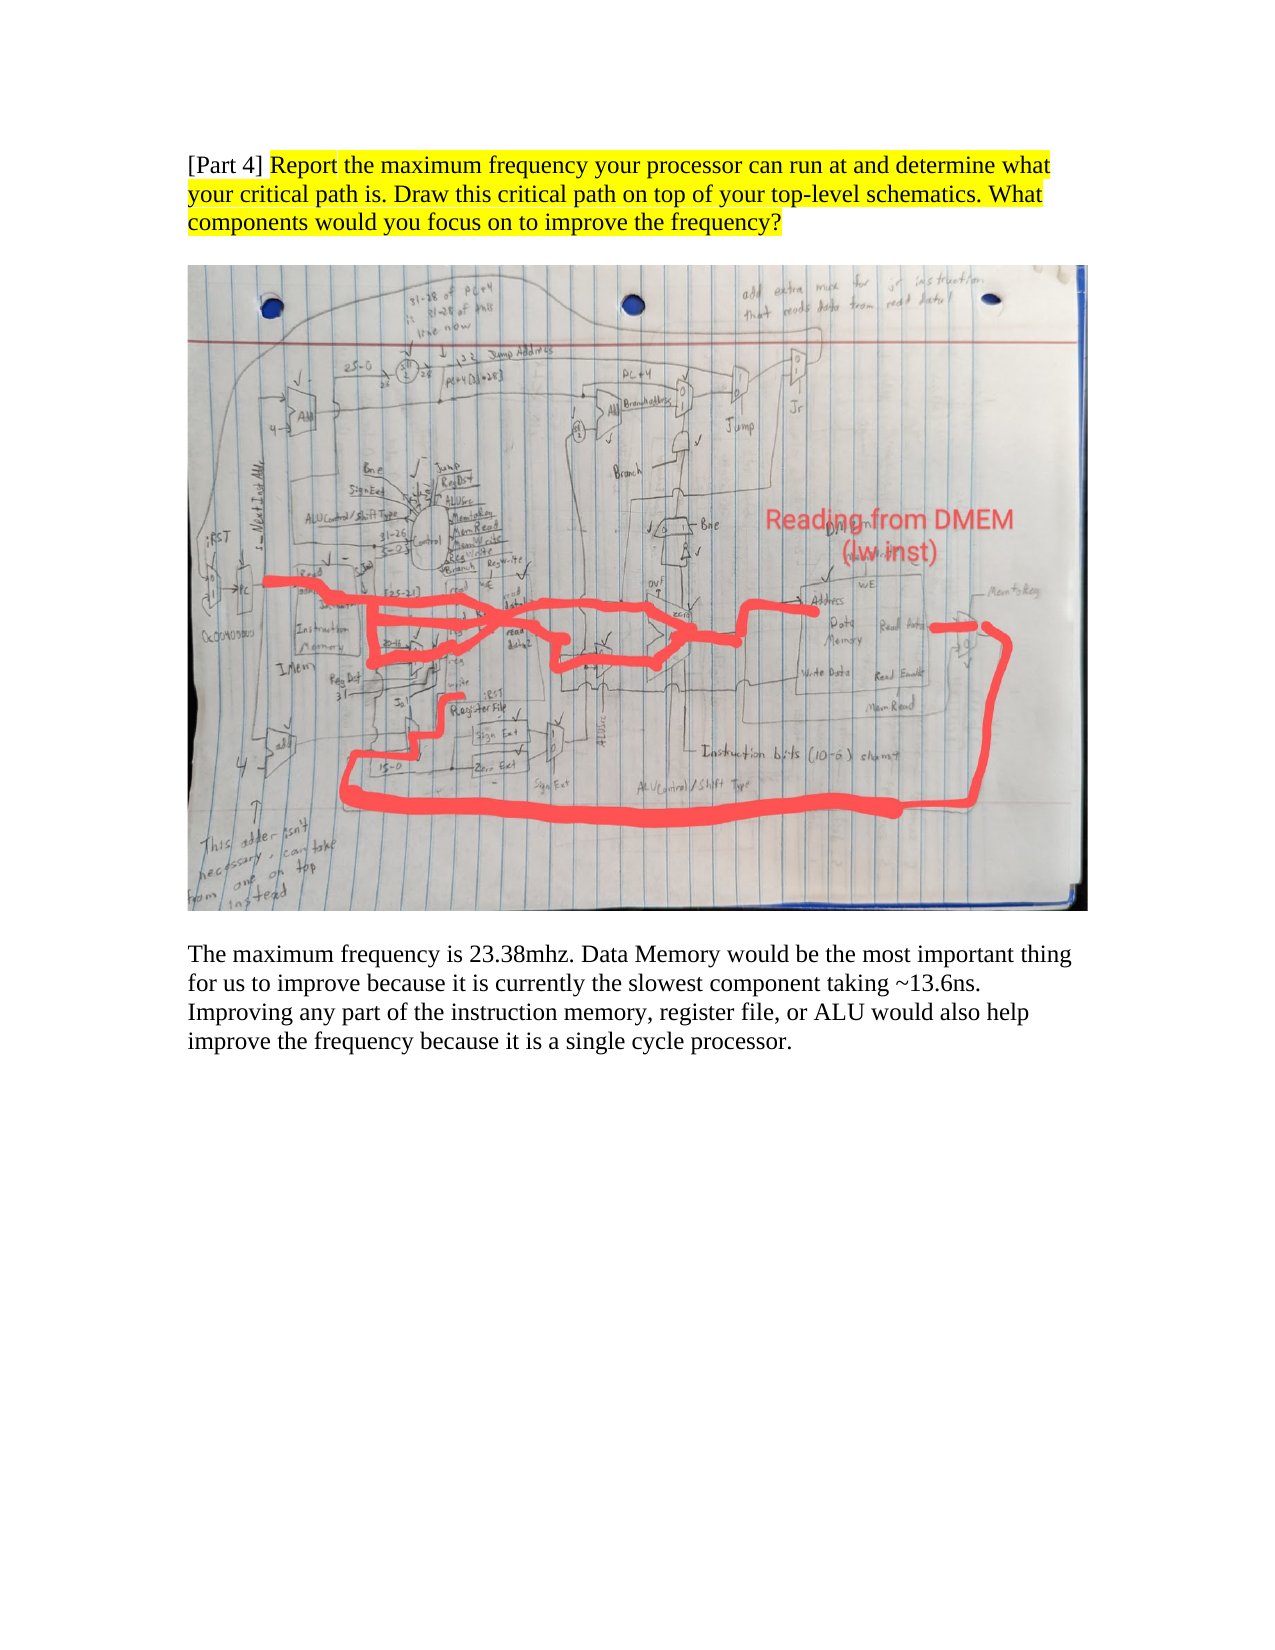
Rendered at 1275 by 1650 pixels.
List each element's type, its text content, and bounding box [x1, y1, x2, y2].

text [Part 4] Report the maximum frequency your processor can run at and determine what your critical path is. Draw this critical path on top of your top-level schematics. What components would you focus on to improve the frequency? [187, 150, 1087, 236]
picture [187, 265, 1088, 911]
text The maximum frequency is 23.38mhz. Data Memory would be the most important thing for us to improve because it is currently the slowest component taking ~13.6ns. Improving any part of the instruction memory, register file, or ALU would also help improve the frequency because it is a single cycle processor. [187, 939, 1087, 1054]
